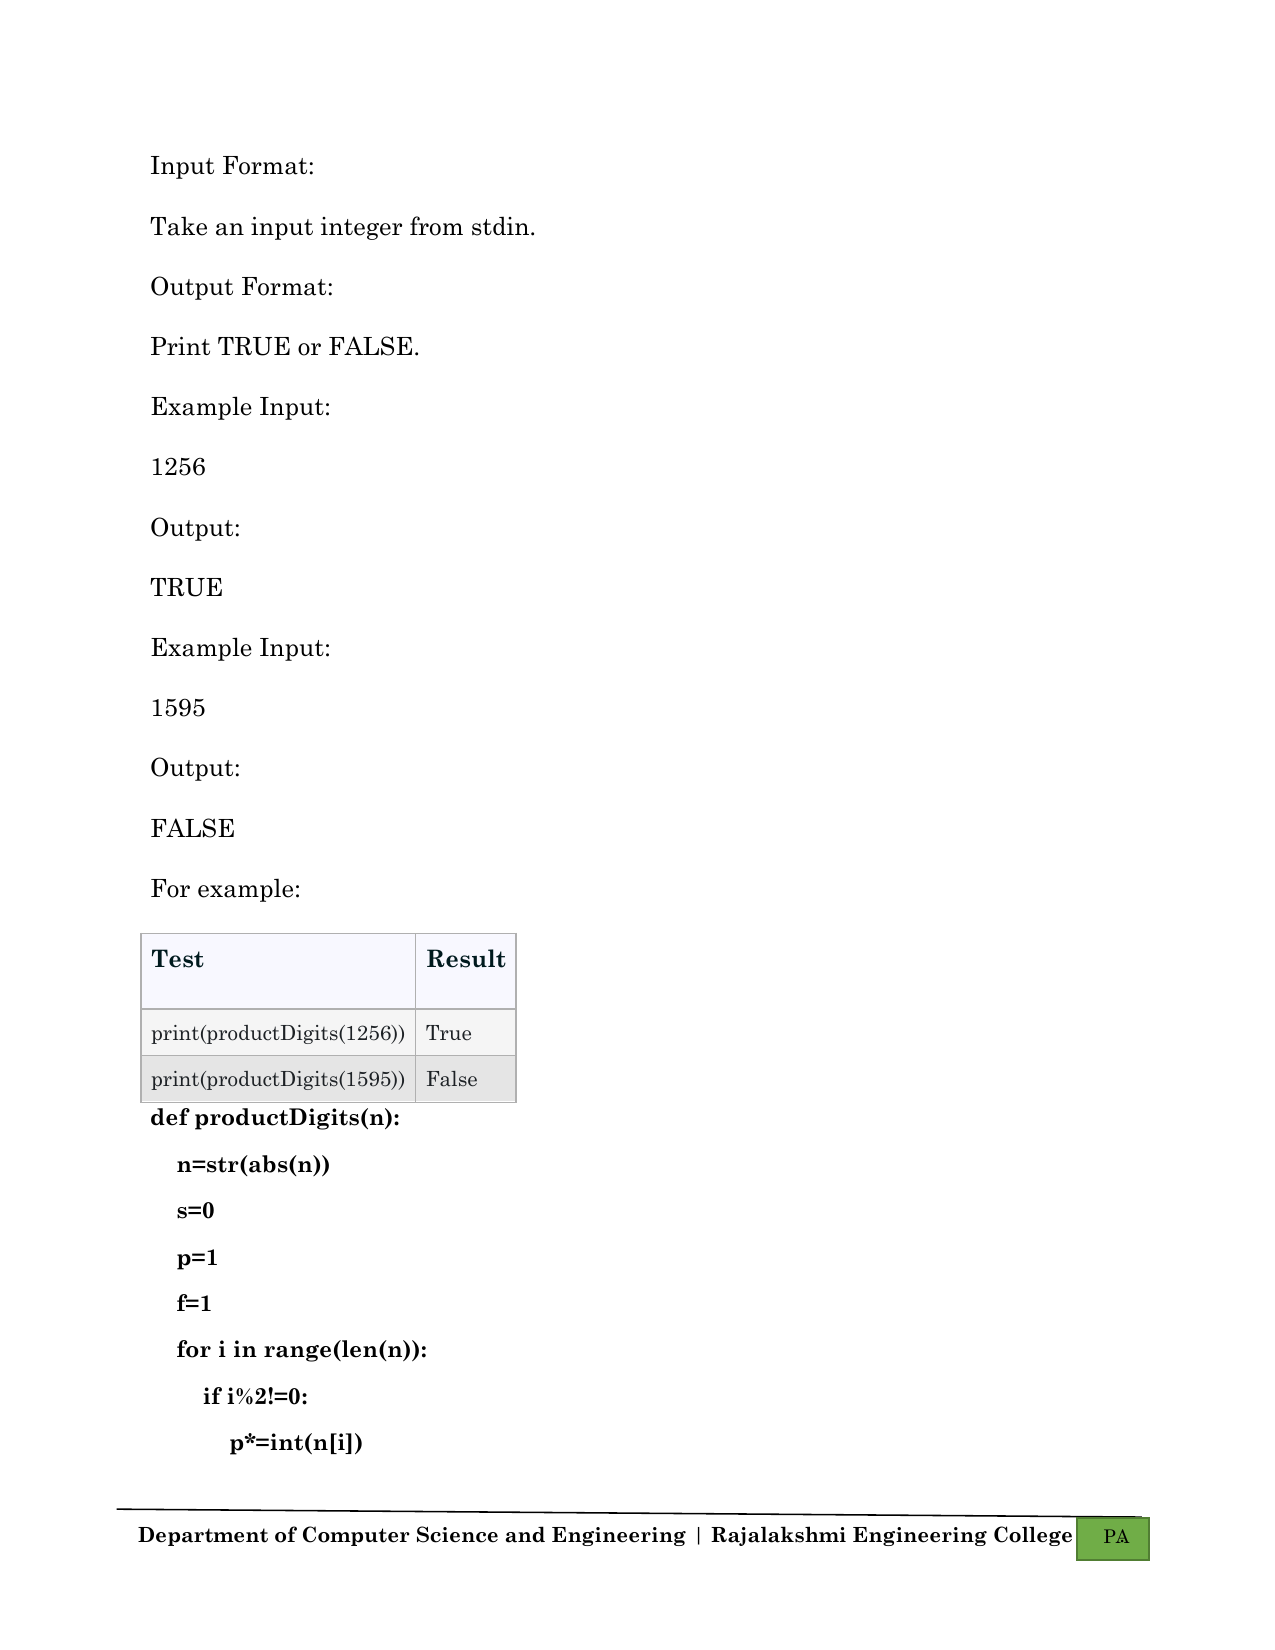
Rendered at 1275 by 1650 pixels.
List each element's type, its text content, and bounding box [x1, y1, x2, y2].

text For example: [150, 872, 1125, 903]
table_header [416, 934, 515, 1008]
text if i%2!=0: [150, 1382, 1125, 1409]
text TRUE [150, 571, 1125, 602]
text p=1 [150, 1242, 1125, 1270]
text Output Format: [150, 270, 1125, 301]
text p*=int(n[i]) [150, 1428, 1125, 1456]
text f=1 [150, 1289, 1125, 1316]
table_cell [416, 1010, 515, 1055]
text n=str(abs(n)) [150, 1149, 1125, 1177]
text Take an input integer from stdin. [150, 210, 1125, 240]
text Example Input: [150, 632, 1125, 662]
text FALSE [150, 812, 1125, 842]
text def productDigits(n): [150, 1103, 1125, 1131]
text for i in range(len(n)): [150, 1335, 1125, 1363]
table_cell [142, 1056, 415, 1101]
text 1256 [150, 451, 1125, 481]
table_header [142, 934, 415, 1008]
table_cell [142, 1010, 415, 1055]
text Output: [150, 511, 1125, 541]
text 1595 [150, 692, 1125, 722]
text Output: [150, 752, 1125, 782]
text Print TRUE or FALSE. [150, 331, 1125, 361]
text Example Input: [150, 391, 1125, 421]
text s=0 [150, 1196, 1125, 1223]
text Input Format: [150, 150, 1125, 180]
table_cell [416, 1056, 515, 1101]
